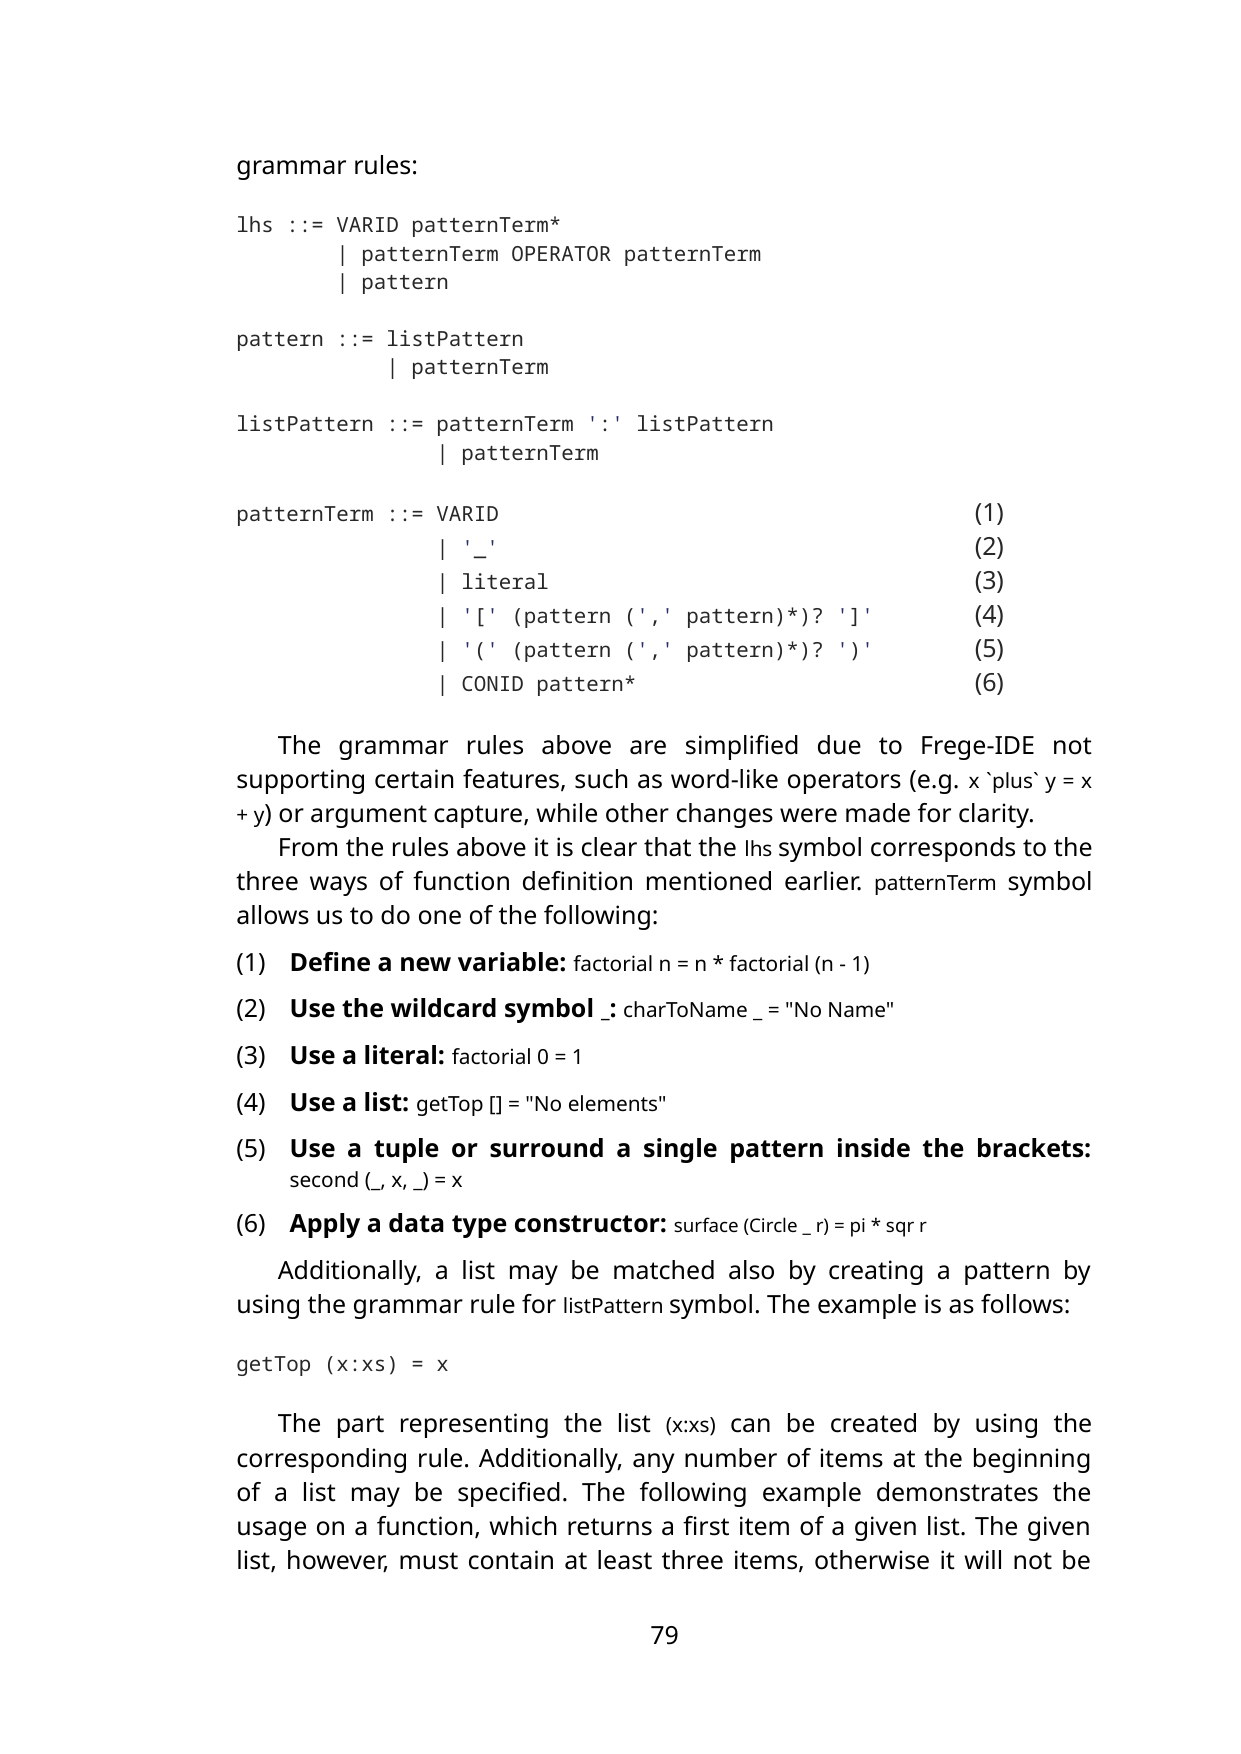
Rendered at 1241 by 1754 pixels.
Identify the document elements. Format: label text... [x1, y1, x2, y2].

text lhs ::= VARID patternTerm* [236, 210, 1092, 239]
text | '[' (pattern (',' pattern)*)? ']' (4) [236, 597, 1092, 631]
list Use the wildcard symbol _: charToName _ = "No Name" [236, 991, 1092, 1025]
text getTop (x:xs) = x [236, 1349, 1092, 1378]
text | '_' (2) [236, 529, 1092, 563]
list Define a new variable: factorial n = n * factorial (n - 1) [236, 944, 1092, 979]
list Apply a data type constructor: surface (Circle _ r) = pi * sqr r [236, 1206, 1092, 1240]
text Additionally, a list may be matched also by creating a pattern by using the grammar rule for listPattern symbol. The example is as follows: [236, 1252, 1092, 1321]
text | CONID pattern* (6) [236, 665, 1092, 699]
text pattern ::= listPattern [236, 324, 1092, 352]
list Use a list: getTop [] = "No elements" [236, 1084, 1092, 1118]
text | patternTerm [236, 352, 1092, 381]
text From the rules above it is clear that the lhs symbol corresponds to the three ways of function definition mentioned earlier. patternTerm symbol allows us to do one of the following: [236, 830, 1092, 932]
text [236, 1406, 1092, 1576]
text The grammar rules above are simplified due to Frege-IDE not supporting certain features, such as word-like operators (e.g. x `plus` y = x + y) or argument capture, while other changes were made for clarity. [236, 728, 1092, 830]
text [236, 148, 1092, 182]
list Use a literal: factorial 0 = 1 [236, 1038, 1092, 1072]
text | patternTerm OPERATOR patternTerm [236, 239, 1092, 267]
text | literal (3) [236, 563, 1092, 597]
list Use a tuple or surround a single pattern inside the brackets: second (_, x, _) = x [236, 1131, 1092, 1193]
text | '(' (pattern (',' pattern)*)? ')' (5) [236, 631, 1092, 665]
text listPattern ::= patternTerm ':' listPattern [236, 409, 1092, 438]
text | patternTerm [236, 438, 1092, 466]
text | pattern [236, 267, 1092, 296]
text patternTerm ::= VARID (1) [236, 494, 1092, 529]
